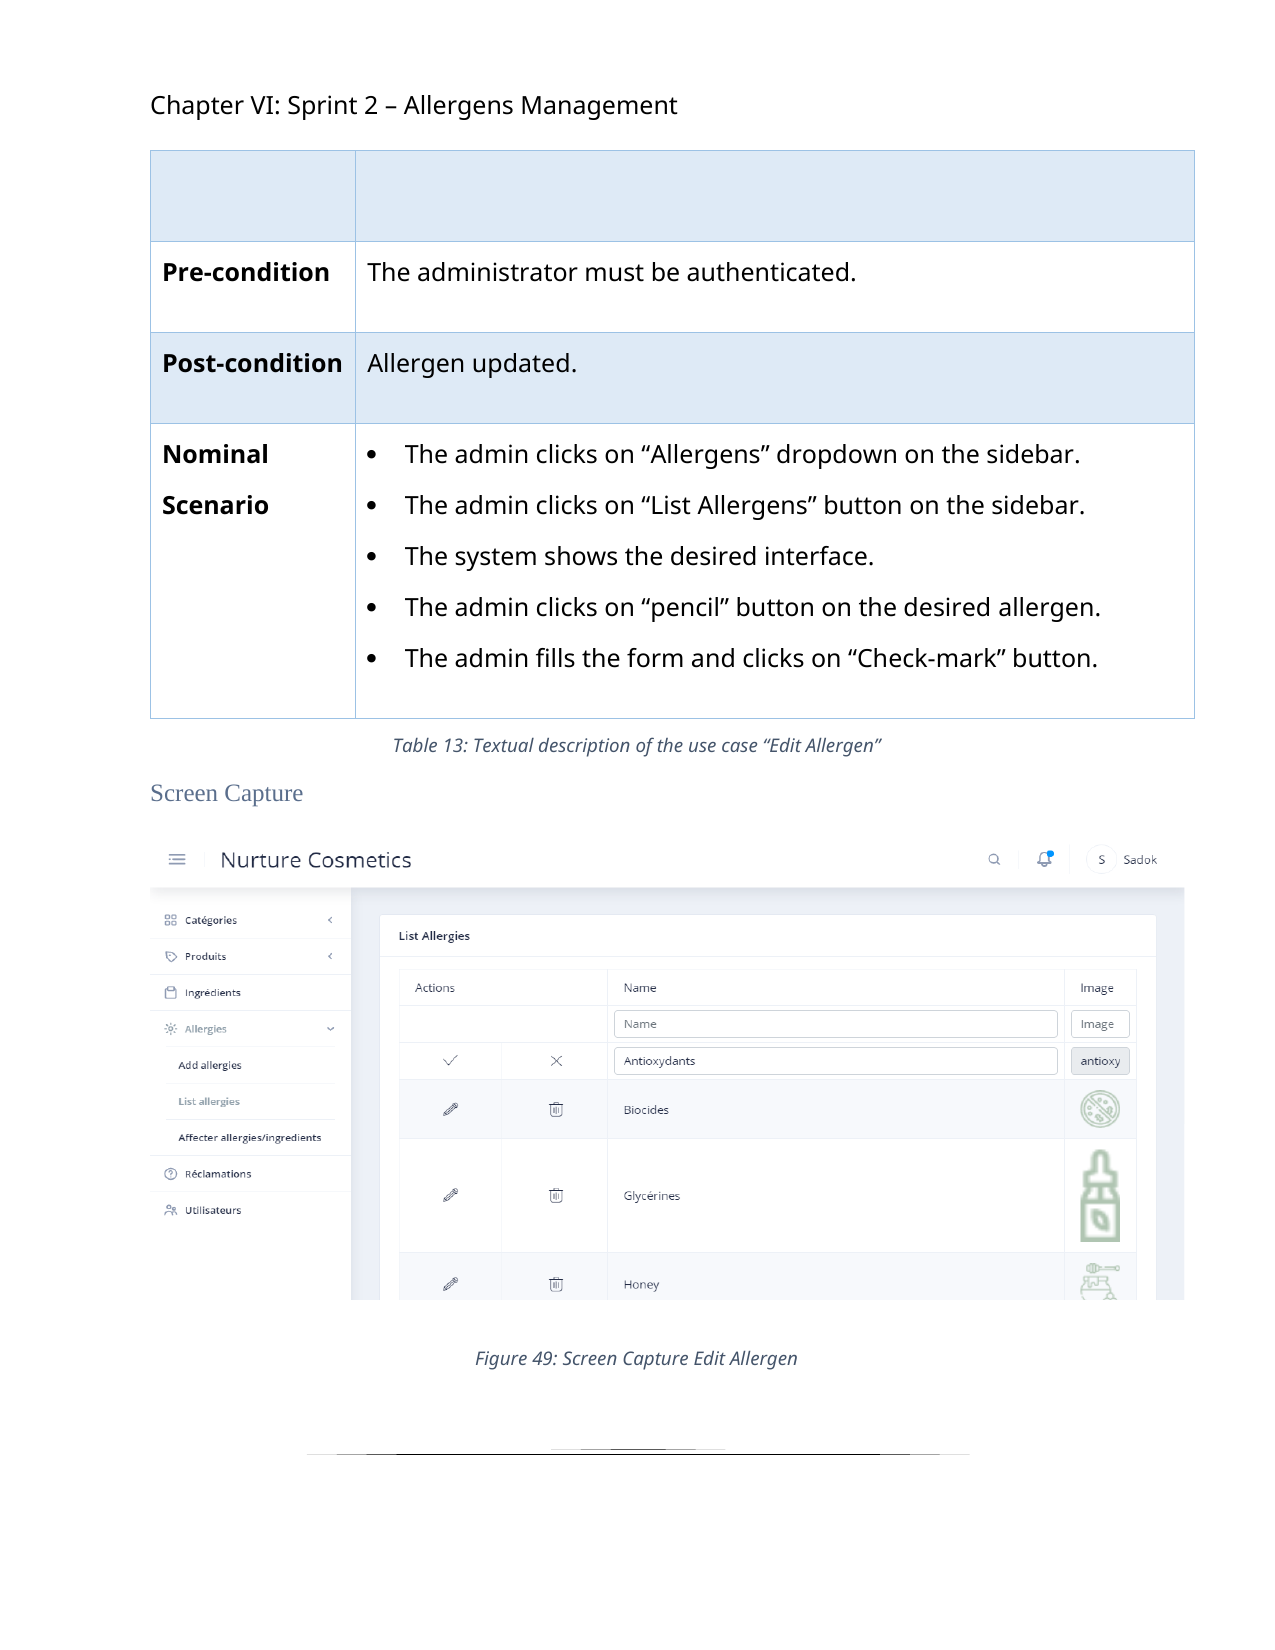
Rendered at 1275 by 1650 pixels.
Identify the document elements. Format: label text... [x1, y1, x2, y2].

table_cell Allergen updated. [356, 333, 1194, 423]
table_cell Actor [151, 151, 355, 241]
table_cell Post-condition [151, 333, 355, 423]
table_cell The admin clicks on “Allergens” dropdown on the sidebar. The admin clicks on “List Allergens” button on the sidebar. The system shows the desired interface. The admin clicks on “pencil” button on the desired allergen. The admin fills the form and clicks on “Check-mark” button. [356, 424, 1194, 718]
text Table 13: Textual description of the use case “Edit Allergen” [150, 732, 1125, 757]
subtitle Screen Capture [150, 778, 1125, 807]
table_cell Nominal Scenario [151, 424, 355, 718]
table_cell Pre-condition [151, 242, 355, 332]
table_cell Admin [356, 151, 1194, 241]
table_cell The administrator must be authenticated. [356, 242, 1194, 332]
picture [150, 833, 1185, 1300]
text Figure 49: Screen Capture Edit Allergen [150, 1346, 1125, 1371]
